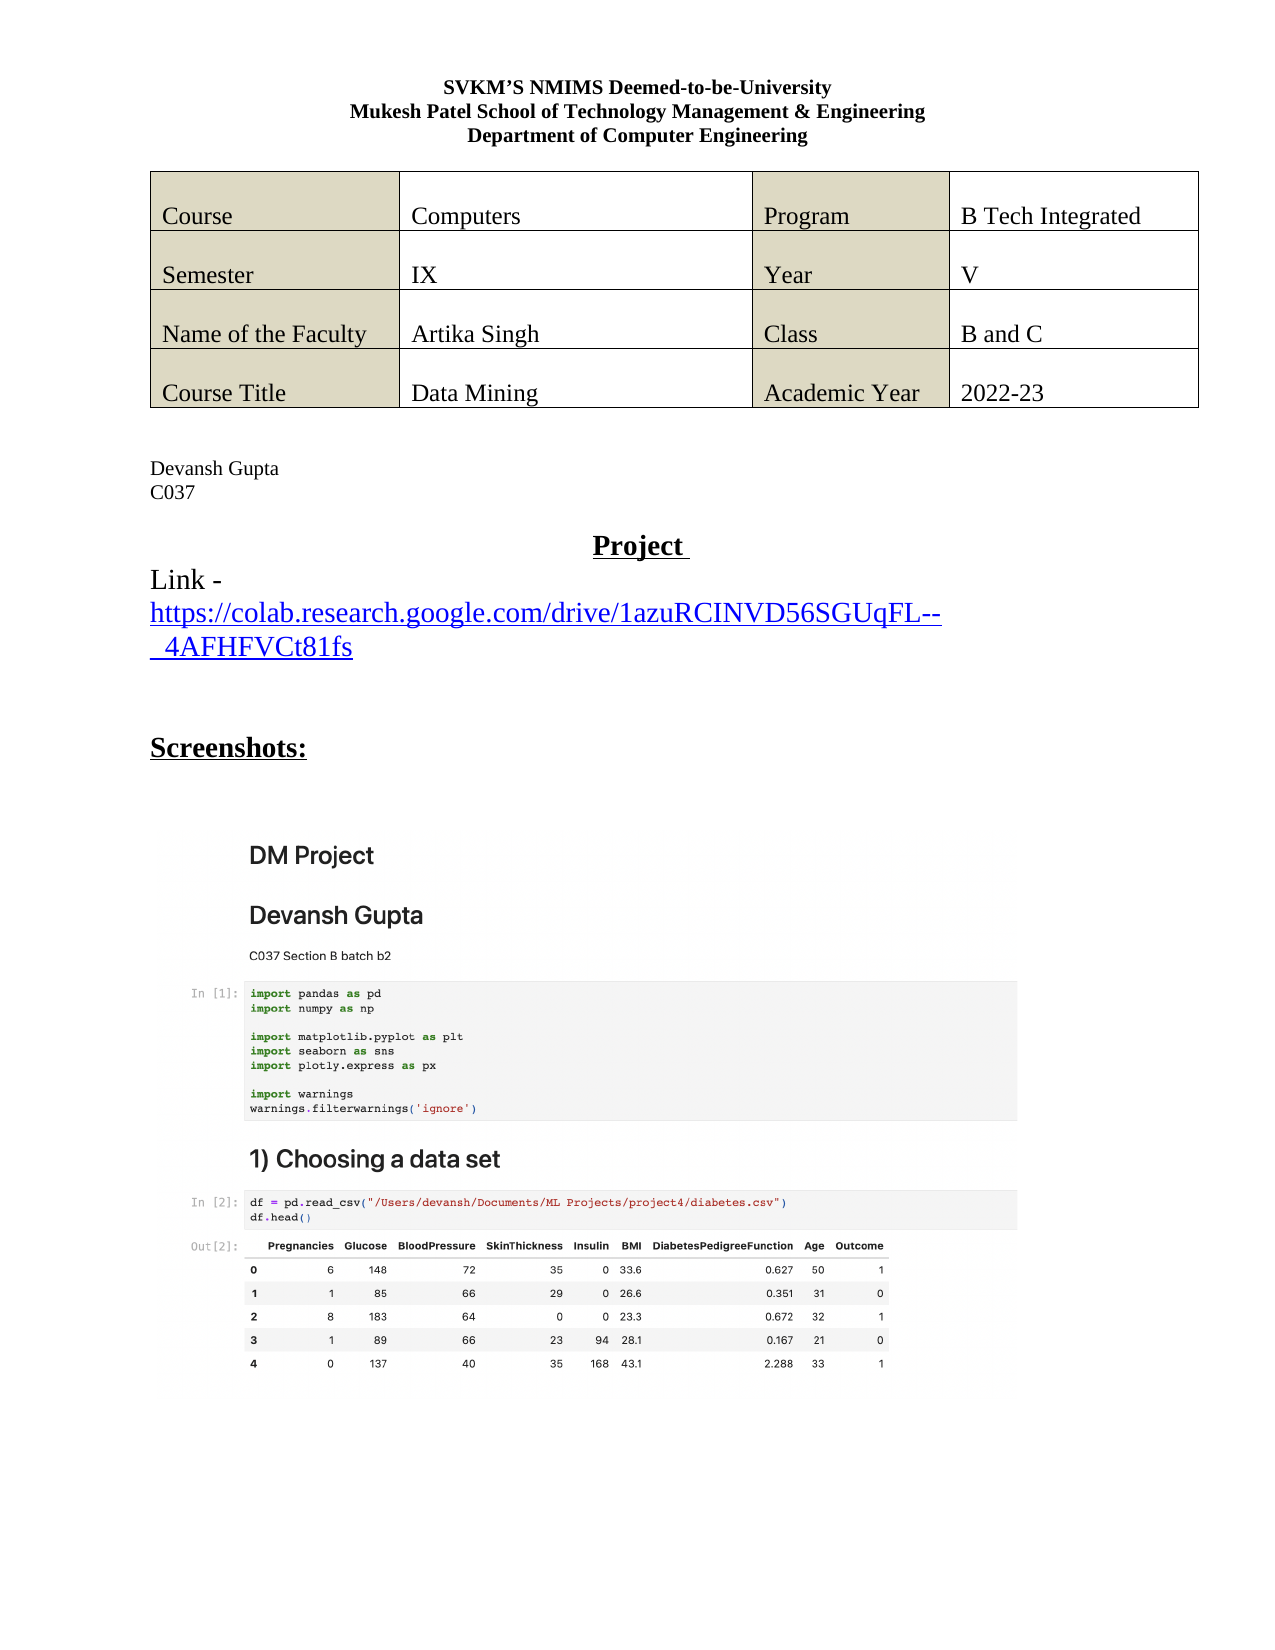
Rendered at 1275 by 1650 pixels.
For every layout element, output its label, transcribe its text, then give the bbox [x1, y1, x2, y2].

text Link - [150, 562, 1125, 596]
text Screenshots: [150, 730, 1125, 763]
text https://colab.research.google.com/drive/1azuRCINVD56SGUqFL--_4AFHFVCt81fs [150, 596, 1125, 663]
text Project [150, 528, 1125, 562]
text C037 [150, 480, 1125, 504]
picture [157, 830, 1018, 1399]
text Devansh Gupta [150, 456, 1125, 480]
